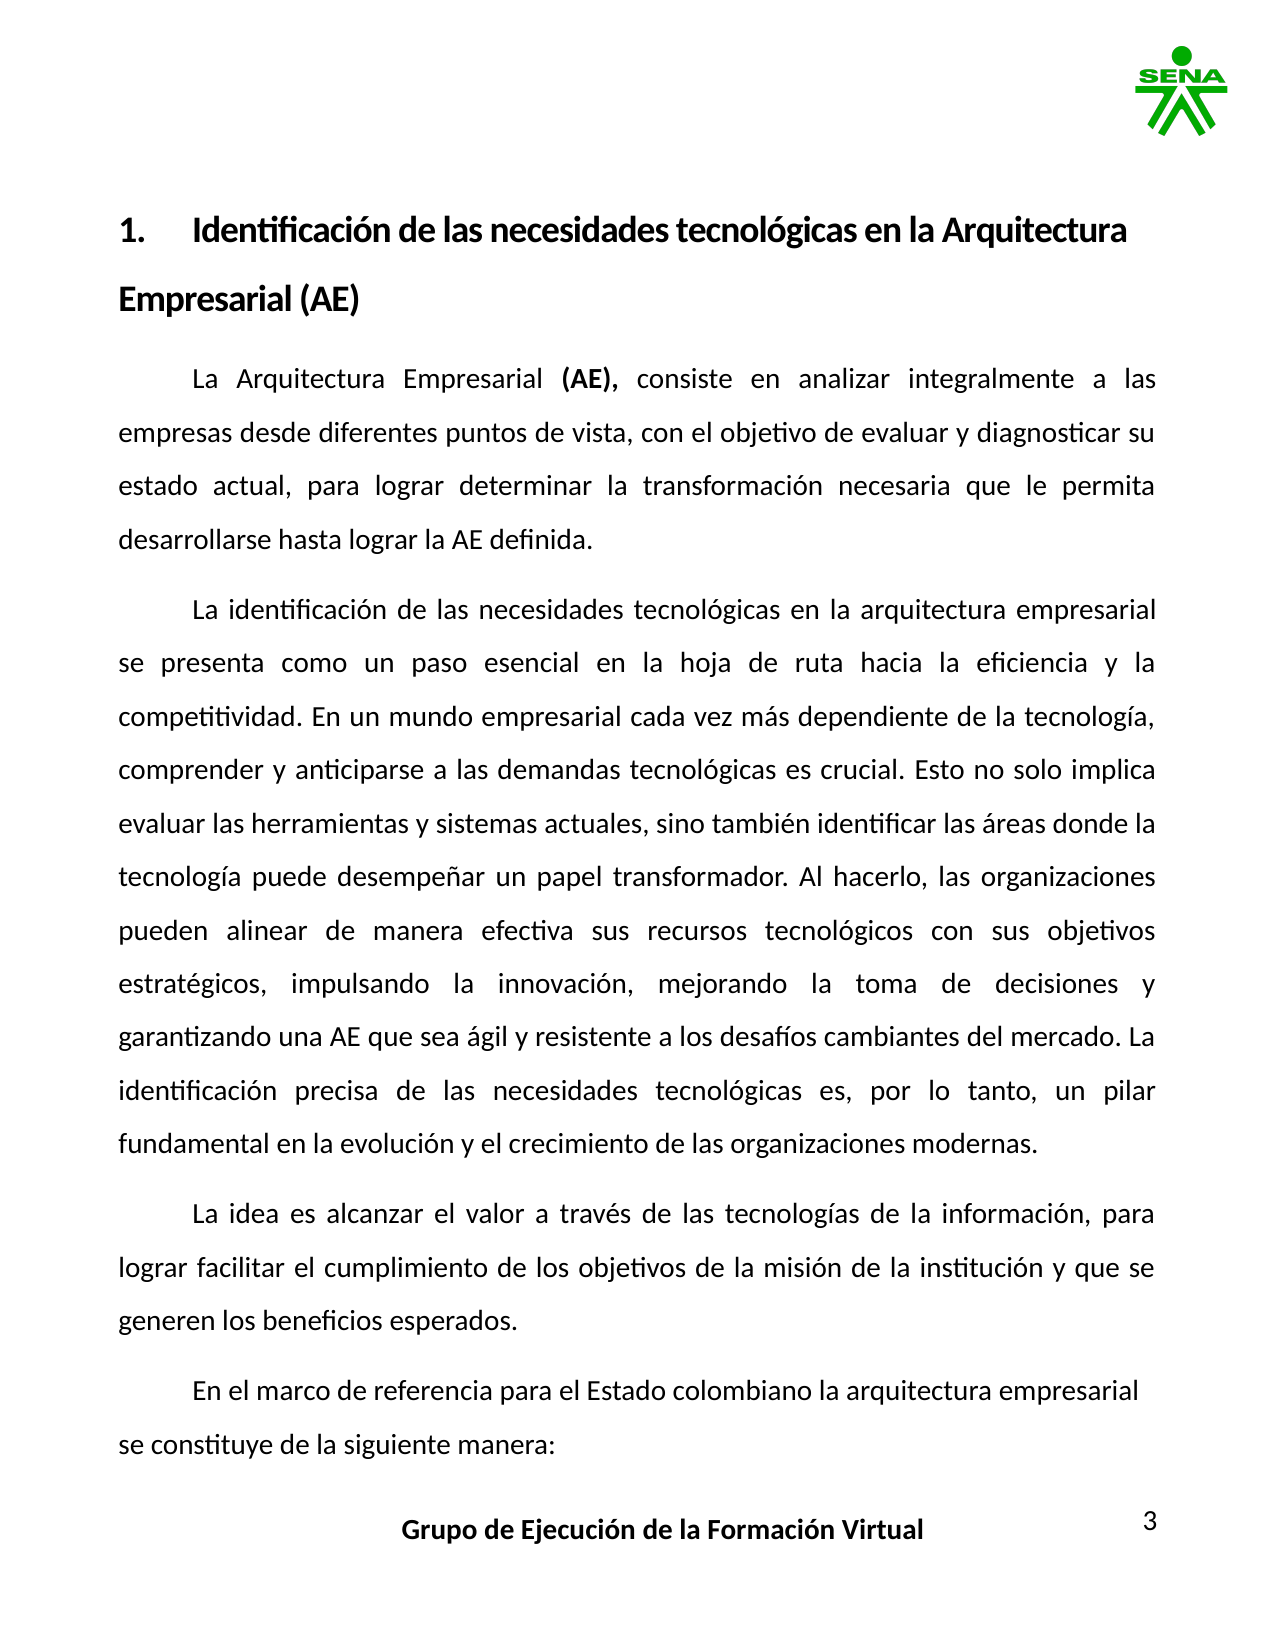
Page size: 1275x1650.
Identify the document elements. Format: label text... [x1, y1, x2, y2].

picture [1135, 46, 1228, 136]
subtitle Identificación de las necesidades tecnológicas en la Arquitectura Empresarial (AE) [118, 206, 1157, 321]
text En el marco de referencia para el Estado colombiano la arquitectura empresarial se constituye de la siguiente manera: [118, 1372, 1157, 1461]
text La Arquitectura Empresarial (AE), consiste en analizar integralmente a las empresas desde diferentes puntos de vista, con el objetivo de evaluar y diagnosticar su estado actual, para lograr determinar la transformación necesaria que le permita desarrollarse hasta lograr la AE definida. [118, 361, 1157, 556]
text La idea es alcanzar el valor a través de las tecnologías de la información, para lograr facilitar el cumplimiento de los objetivos de la misión de la institución y que se generen los beneficios esperados. [118, 1195, 1157, 1338]
text La identificación de las necesidades tecnológicas en la arquitectura empresarial se presenta como un paso esencial en la hoja de ruta hacia la eficiencia y la competitividad. En un mundo empresarial cada vez más dependiente de la tecnología, comprender y anticiparse a las demandas tecnológicas es crucial. Esto no solo implica evaluar las herramientas y sistemas actuales, sino también identificar las áreas donde la tecnología puede desempeñar un papel transformador. Al hacerlo, las organizaciones pueden alinear de manera efectiva sus recursos tecnológicos con sus objetivos estratégicos, impulsando la innovación, mejorando la toma de decisiones y garantizando una AE que sea ágil y resistente a los desafíos cambiantes del mercado. La identificación precisa de las necesidades tecnológicas es, por lo tanto, un pilar fundamental en la evolución y el crecimiento de las organizaciones modernas. [118, 591, 1157, 1161]
